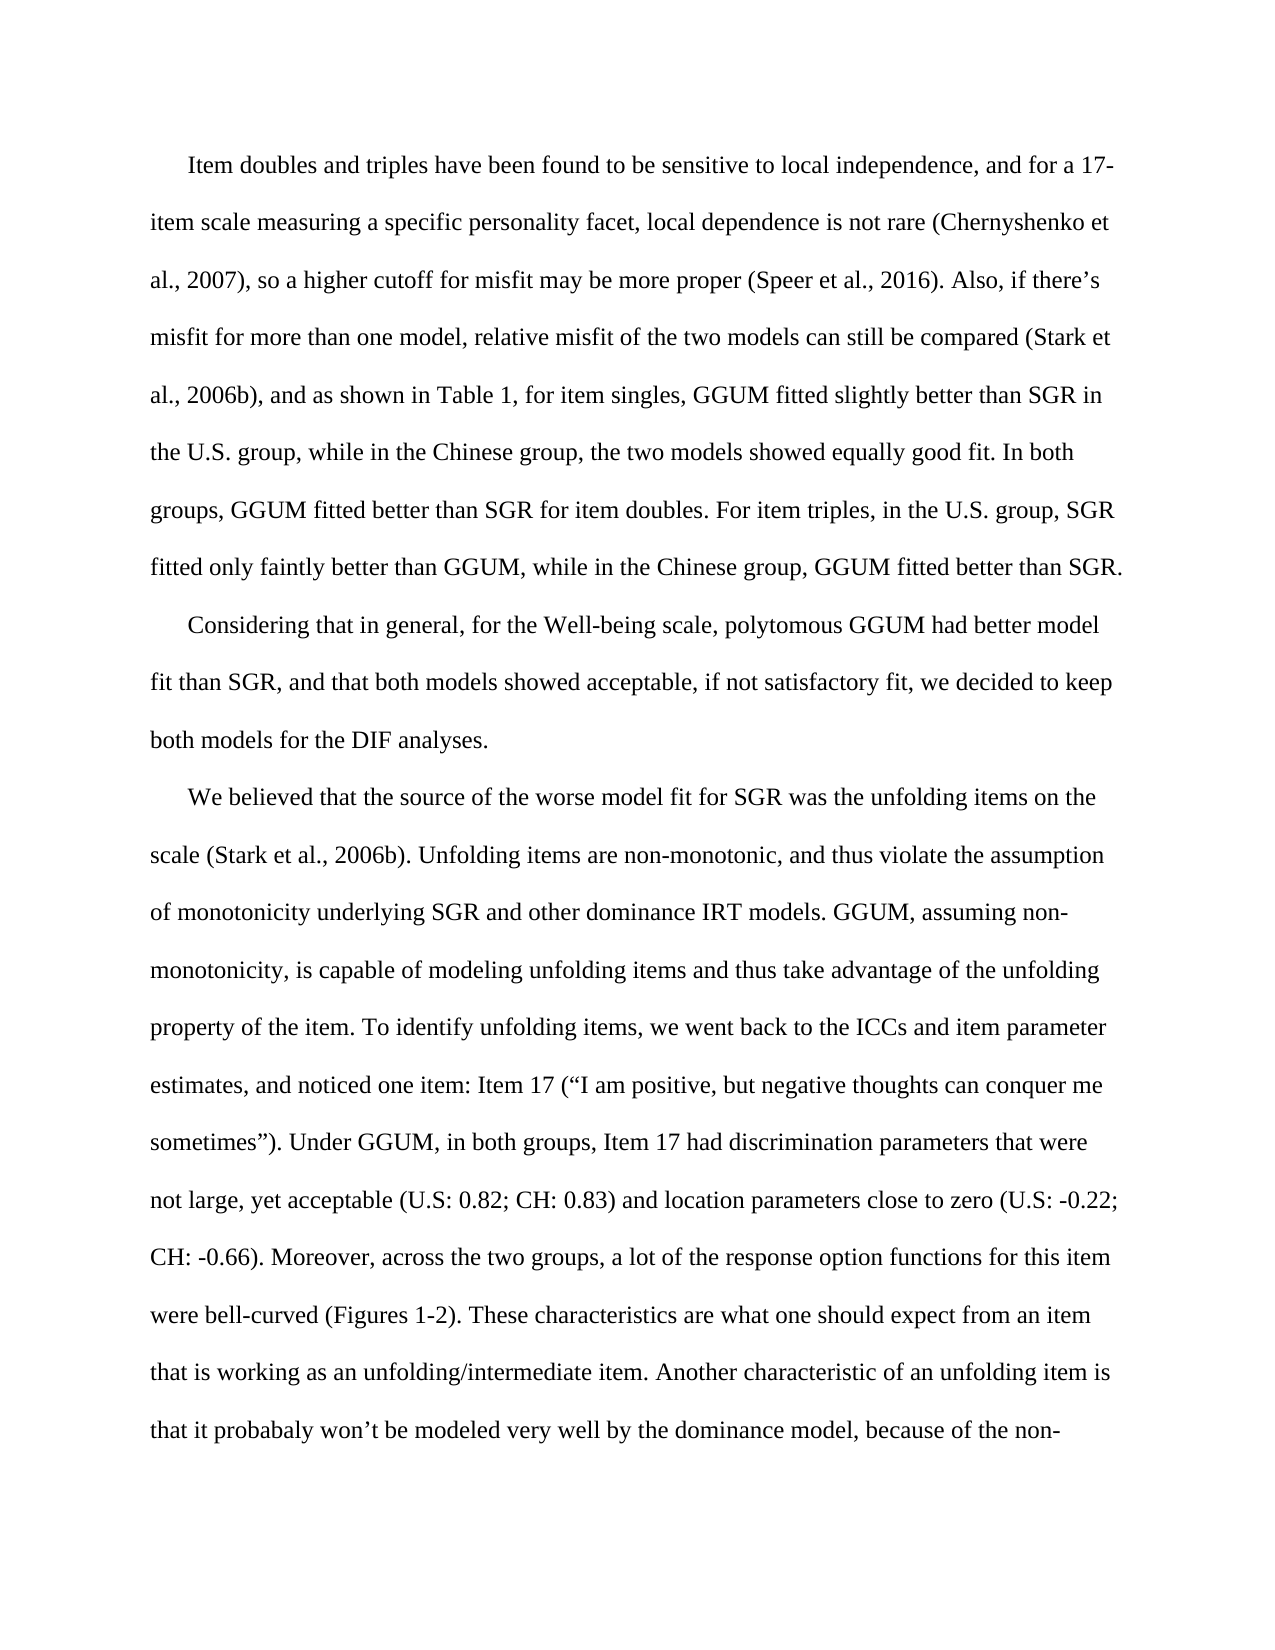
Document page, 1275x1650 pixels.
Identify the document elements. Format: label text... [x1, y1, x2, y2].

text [150, 782, 1125, 1444]
text Item doubles and triples have been found to be sensitive to local independence, and for a 17-item scale measuring a specific personality facet, local dependence is not rare (Chernyshenko et al., 2007), so a higher cutoff for misfit may be more proper (Speer et al., 2016). Also, if there’s misfit for more than one model, relative misfit of the two models can still be compared (Stark et al., 2006b), and as shown in Table 1, for item singles, GGUM fitted slightly better than SGR in the U.S. group, while in the Chinese group, the two models showed equally good fit. In both groups, GGUM fitted better than SGR for item doubles. For item triples, in the U.S. group, SGR fitted only faintly better than GGUM, while in the Chinese group, GGUM fitted better than SGR. [150, 150, 1125, 581]
text Considering that in general, for the Well-being scale, polytomous GGUM had better model fit than SGR, and that both models showed acceptable, if not satisfactory fit, we decided to keep both models for the DIF analyses. [150, 610, 1125, 754]
